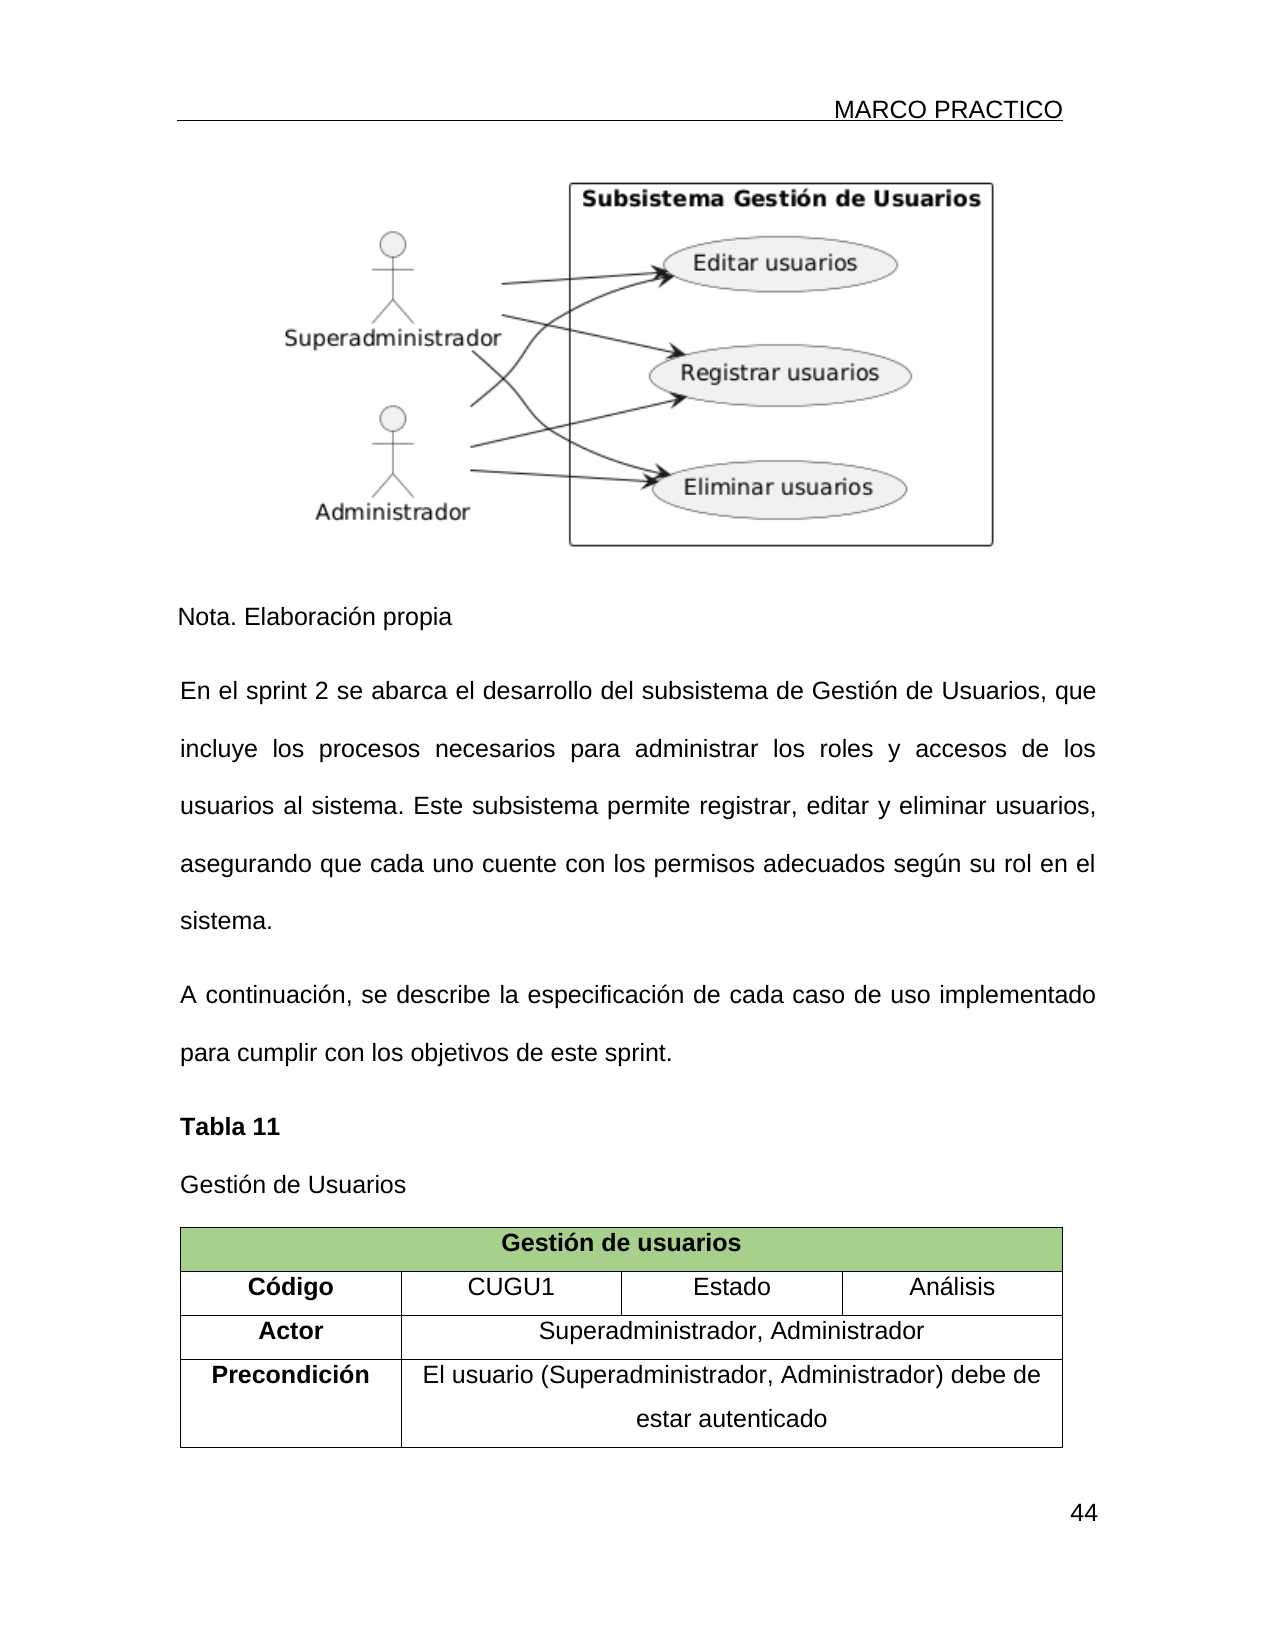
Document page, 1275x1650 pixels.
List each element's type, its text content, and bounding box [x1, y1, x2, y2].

table_cell Superadministrador, Administrador [402, 1316, 1062, 1359]
picture [275, 172, 1000, 553]
table_cell CUGU1 [402, 1272, 621, 1315]
table_cell Código [181, 1272, 401, 1315]
table_cell Análisis [843, 1272, 1062, 1315]
table_cell Estado [622, 1272, 842, 1315]
text Nota. Elaboración propia [177, 602, 1098, 631]
table_cell Precondición [181, 1360, 401, 1447]
text A continuación, se describe la especificación de cada caso de uso implementado para cumplir con los objetivos de este sprint. [180, 981, 1098, 1067]
table_header Gestión de usuarios [181, 1228, 1062, 1271]
text En el sprint 2 se abarca el desarrollo del subsistema de Gestión de Usuarios, que incluye los procesos necesarios para administrar los roles y accesos de los usuarios al sistema. Este subsistema permite registrar, editar y eliminar usuarios, asegurando que cada uno cuente con los permisos adecuados según su rol en el sistema. [180, 676, 1098, 935]
table_cell Actor [181, 1316, 401, 1359]
table_cell El usuario (Superadministrador, Administrador) debe de estar autenticado [402, 1360, 1062, 1447]
